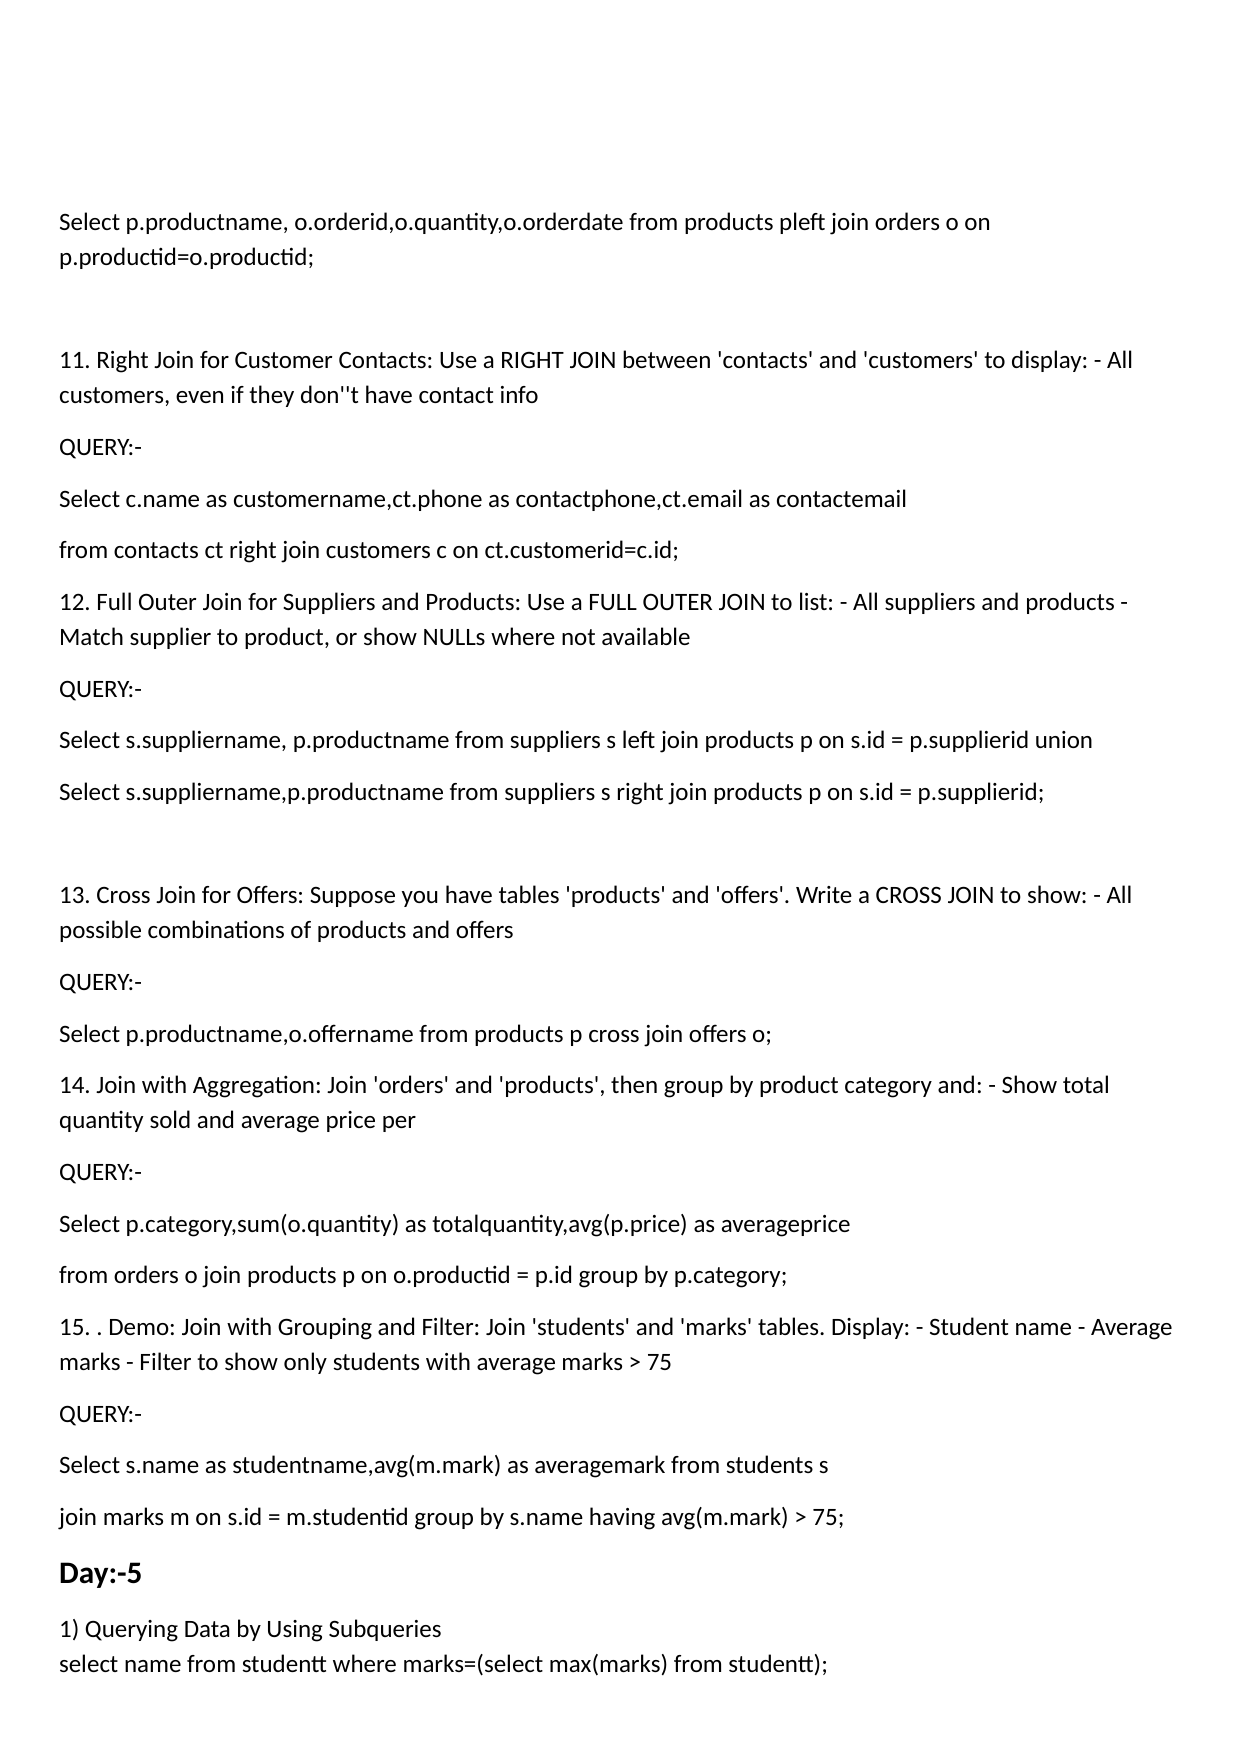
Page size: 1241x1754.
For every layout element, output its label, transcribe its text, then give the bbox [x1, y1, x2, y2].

text Select c.name as customername,ct.phone as contactphone,ct.email as contactemail [59, 483, 1181, 513]
text from orders o join products p on o.productid = p.id group by p.category; [59, 1259, 1181, 1290]
text QUERY:- [59, 673, 1181, 703]
text 12. Full Outer Join for Suppliers and Products: Use a FULL OUTER JOIN to list: - All suppliers and products - Match supplier to product, or show NULLs where not available [59, 586, 1181, 652]
text Select p.productname,o.offername from products p cross join offers o; [59, 1018, 1181, 1048]
text 11. Right Join for Customer Contacts: Use a RIGHT JOIN between 'contacts' and 'customers' to display: - All customers, even if they don''t have contact info [59, 344, 1181, 410]
text Select s.name as studentname,avg(m.mark) as averagemark from students s [59, 1449, 1181, 1480]
text from contacts ct right join customers c on ct.customerid=c.id; [59, 534, 1181, 565]
text 14. Join with Aggregation: Join 'orders' and 'products', then group by product category and: - Show total quantity sold and average price per [59, 1069, 1181, 1135]
text Day:-5 [59, 1553, 1181, 1591]
text 13. Cross Join for Offers: Suppose you have tables 'products' and 'offers'. Write a CROSS JOIN to show: - All possible combinations of products and offers [59, 879, 1181, 945]
text Select s.suppliername, p.productname from suppliers s left join products p on s.id = p.supplierid union [59, 724, 1181, 755]
text Select p.category,sum(o.quantity) as totalquantity,avg(p.price) as averageprice [59, 1208, 1181, 1238]
text 15. . Demo: Join with Grouping and Filter: Join 'students' and 'marks' tables. Display: - Student name - Average marks - Filter to show only students with average marks > 75 [59, 1311, 1181, 1377]
text Select s.suppliername,p.productname from suppliers s right join products p on s.id = p.supplierid; [59, 776, 1181, 807]
text QUERY:- [59, 966, 1181, 997]
text QUERY:- [59, 1398, 1181, 1428]
text join marks m on s.id = m.studentid group by s.name having avg(m.mark) > 75; [59, 1501, 1181, 1532]
text QUERY:- [59, 431, 1181, 462]
text 1) Querying Data by Using Subqueries select name from studentt where marks=(select max(marks) from studentt); [59, 1613, 1181, 1679]
text Select p.productname, o.orderid,o.quantity,o.orderdate from products pleft join orders o on p.productid=o.productid; [59, 206, 1181, 272]
text QUERY:- [59, 1156, 1181, 1187]
